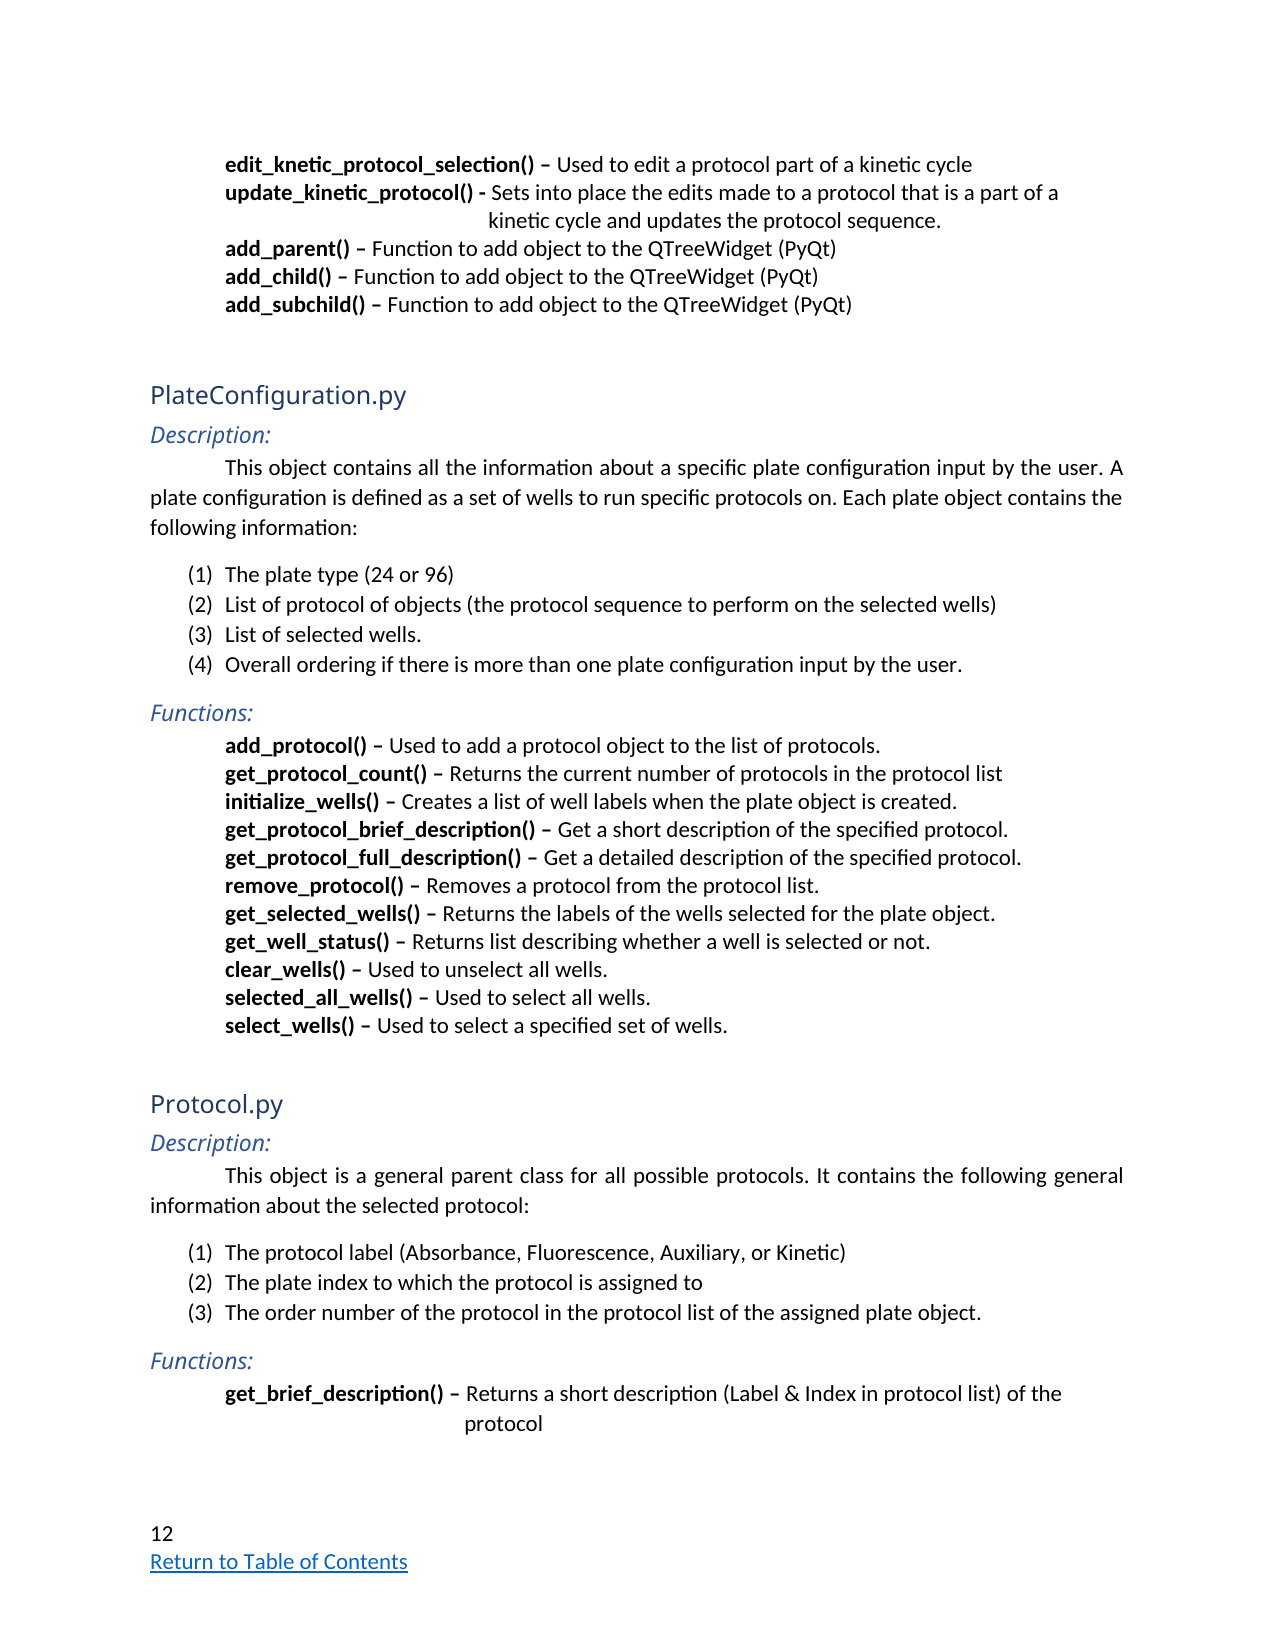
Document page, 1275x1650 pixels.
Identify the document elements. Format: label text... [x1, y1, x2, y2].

subtitle Description: [150, 1127, 1125, 1158]
text add_parent() – Function to add object to the QTreeWidget (PyQt) [150, 234, 1125, 262]
text get_selected_wells() – Returns the labels of the wells selected for the plate object. [150, 899, 1125, 927]
text add_protocol() – Used to add a protocol object to the list of protocols. [150, 731, 1125, 759]
subtitle Protocol.py [150, 1086, 1125, 1120]
text get_brief_description() – Returns a short description (Label & Index in protocol list) of the protocol [150, 1379, 1125, 1437]
list The plate type (24 or 96) [187, 560, 1125, 588]
text get_protocol_full_description() – Get a detailed description of the specified protocol. [150, 843, 1125, 871]
list List of protocol of objects (the protocol sequence to perform on the selected wells) [187, 590, 1125, 618]
text clear_wells() – Used to unselect all wells. [150, 955, 1125, 983]
text get_well_status() – Returns list describing whether a well is selected or not. [150, 927, 1125, 955]
text select_wells() – Used to select a specified set of wells. [150, 1011, 1125, 1039]
list The protocol label (Absorbance, Fluorescence, Auxiliary, or Kinetic) [187, 1238, 1125, 1266]
text initialize_wells() – Creates a list of well labels when the plate object is created. [150, 787, 1125, 815]
text This object contains all the information about a specific plate configuration input by the user. A plate configuration is defined as a set of wells to run specific protocols on. Each plate object contains the following information: [150, 453, 1125, 541]
text add_subchild() – Function to add object to the QTreeWidget (PyQt) [150, 290, 1125, 318]
list The plate index to which the protocol is assigned to [187, 1268, 1125, 1296]
text edit_knetic_protocol_selection() – Used to edit a protocol part of a kinetic cycle [150, 150, 1125, 178]
text update_kinetic_protocol() - Sets into place the edits made to a protocol that is a part of a kinetic cycle and updates the protocol sequence. [150, 178, 1125, 234]
text get_protocol_brief_description() – Get a short description of the specified protocol. [150, 815, 1125, 843]
text get_protocol_count() – Returns the current number of protocols in the protocol list [150, 759, 1125, 787]
list Overall ordering if there is more than one plate configuration input by the user. [187, 651, 1125, 678]
subtitle Functions: [150, 1345, 1125, 1377]
list The order number of the protocol in the protocol list of the assigned plate object. [187, 1298, 1125, 1326]
text remove_protocol() – Removes a protocol from the protocol list. [150, 871, 1125, 899]
subtitle Functions: [150, 697, 1125, 729]
text This object is a general parent class for all possible protocols. It contains the following general information about the selected protocol: [150, 1161, 1125, 1219]
subtitle PlateConfiguration.py [150, 378, 1125, 412]
list List of selected wells. [187, 620, 1125, 648]
text add_child() – Function to add object to the QTreeWidget (PyQt) [150, 262, 1125, 290]
subtitle Description: [150, 419, 1125, 450]
text selected_all_wells() – Used to select all wells. [150, 983, 1125, 1011]
